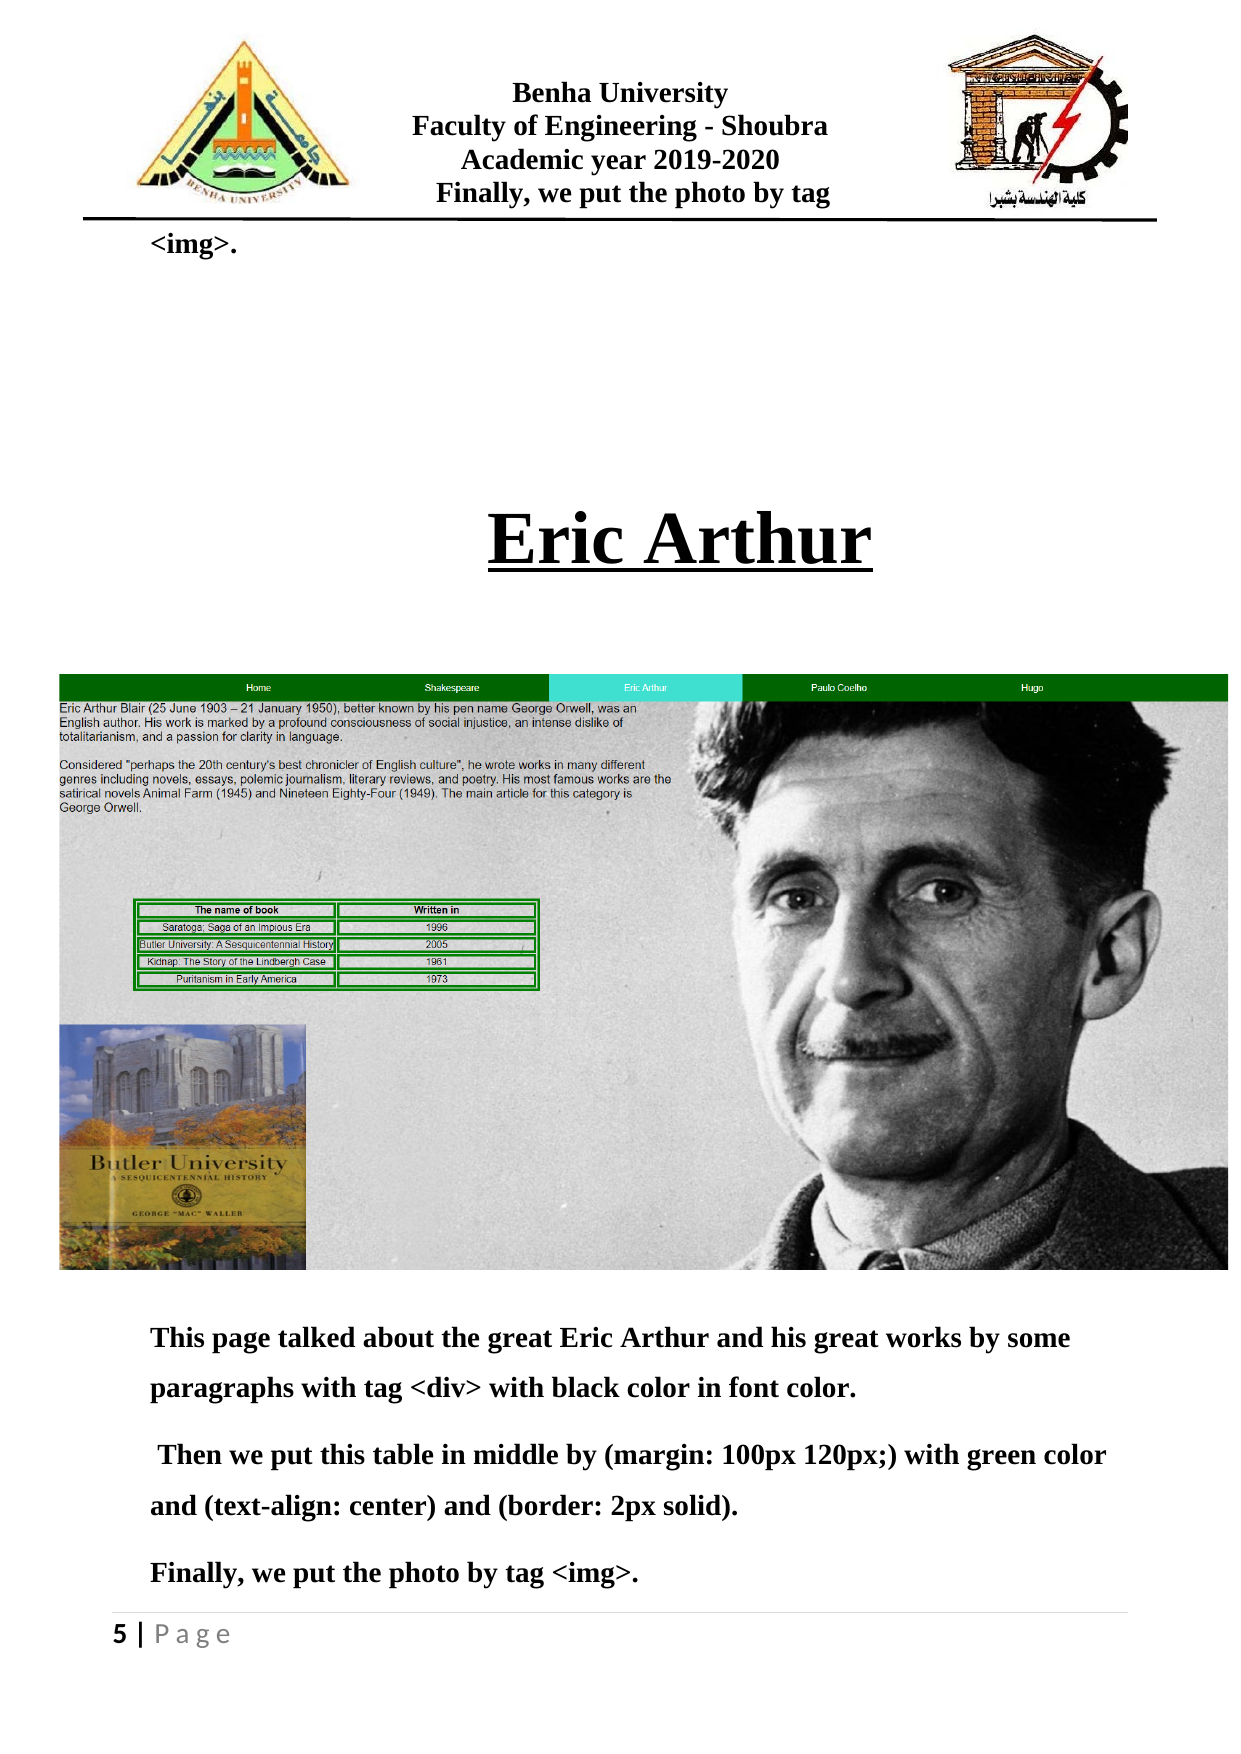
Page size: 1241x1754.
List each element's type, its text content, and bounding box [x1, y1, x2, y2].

text Eric Arthur [150, 494, 1128, 580]
text Finally, we put the photo by tag <img>. [150, 1555, 1128, 1588]
text This page talked about the great Eric Arthur and his great works by some paragraphs with tag <div> with black color in font color. [150, 1270, 1128, 1404]
picture [59, 674, 1229, 1270]
text Then we put this table in middle by (margin: 100px 120px;) with green color and (text-align: center) and (border: 2px solid). [150, 1437, 1128, 1521]
text Finally, we put the photo by tag <img>. [150, 176, 1128, 259]
picture [112, 10, 373, 204]
picture [921, 28, 1128, 176]
